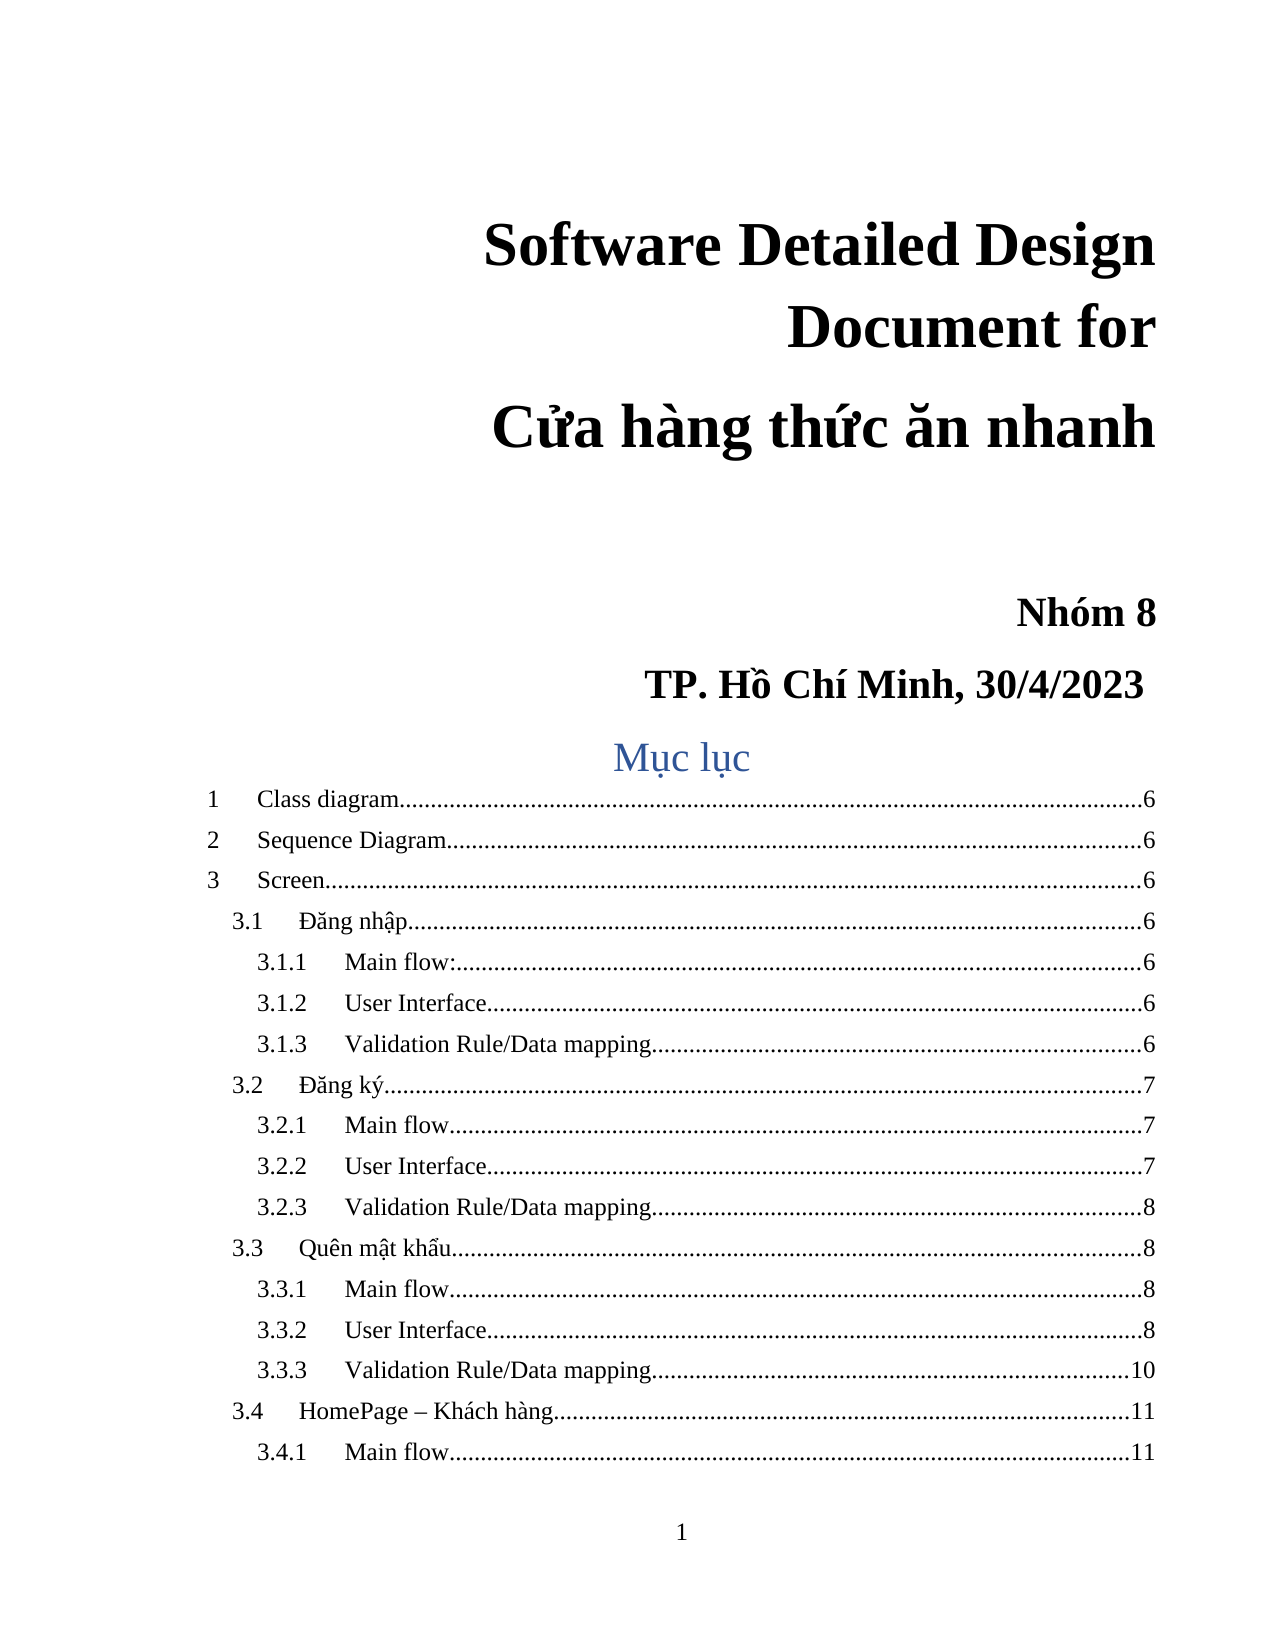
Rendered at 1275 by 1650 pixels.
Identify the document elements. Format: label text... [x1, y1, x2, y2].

text Software Detailed Design Document for [207, 207, 1156, 361]
text TP. Hồ Chí Minh, 30/4/2023 [207, 659, 1156, 707]
text Cửa hàng thức ăn nhanh [207, 389, 1156, 461]
text Nhóm 8 [207, 588, 1156, 636]
